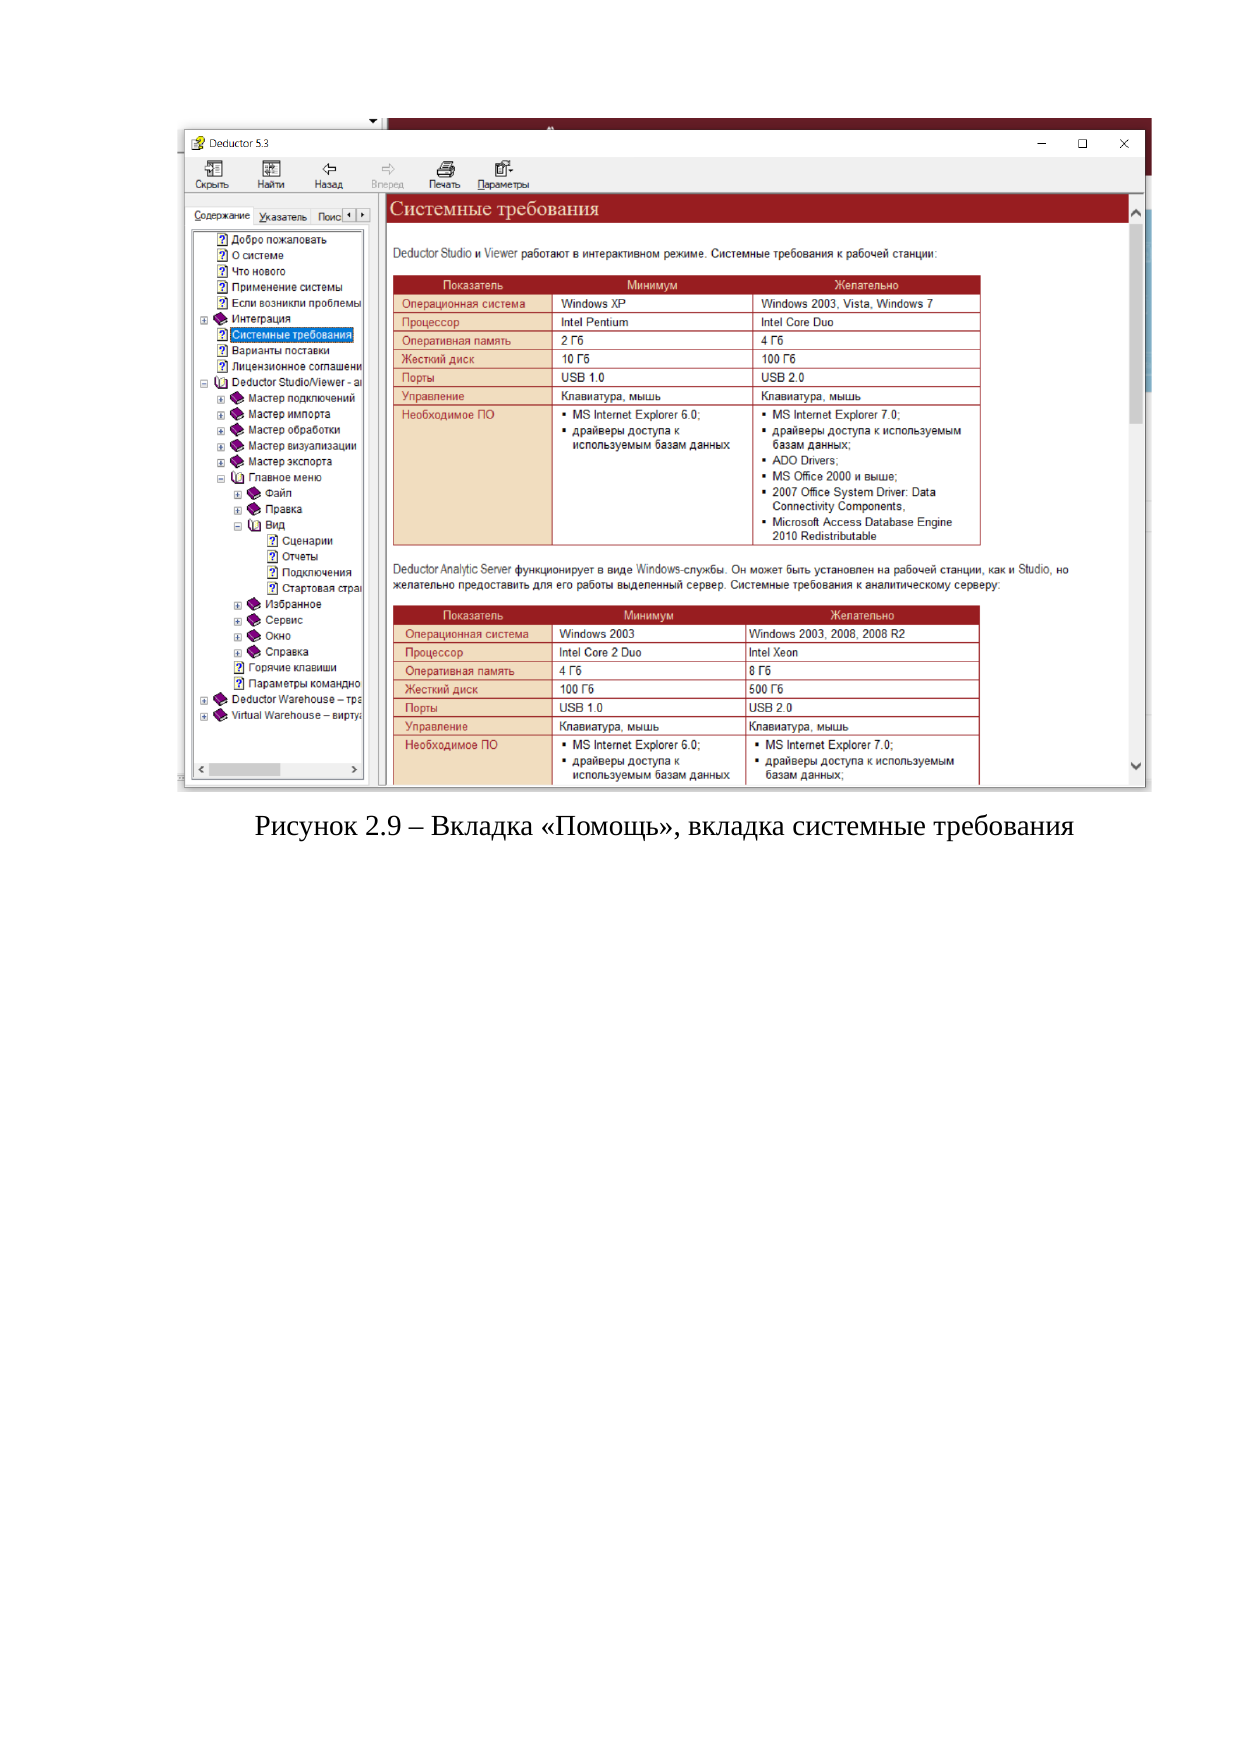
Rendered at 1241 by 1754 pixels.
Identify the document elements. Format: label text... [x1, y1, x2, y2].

text Рисунок 2.9 – Вкладка «Помощь», вкладка системные требования [177, 808, 1152, 842]
picture [177, 118, 1152, 792]
